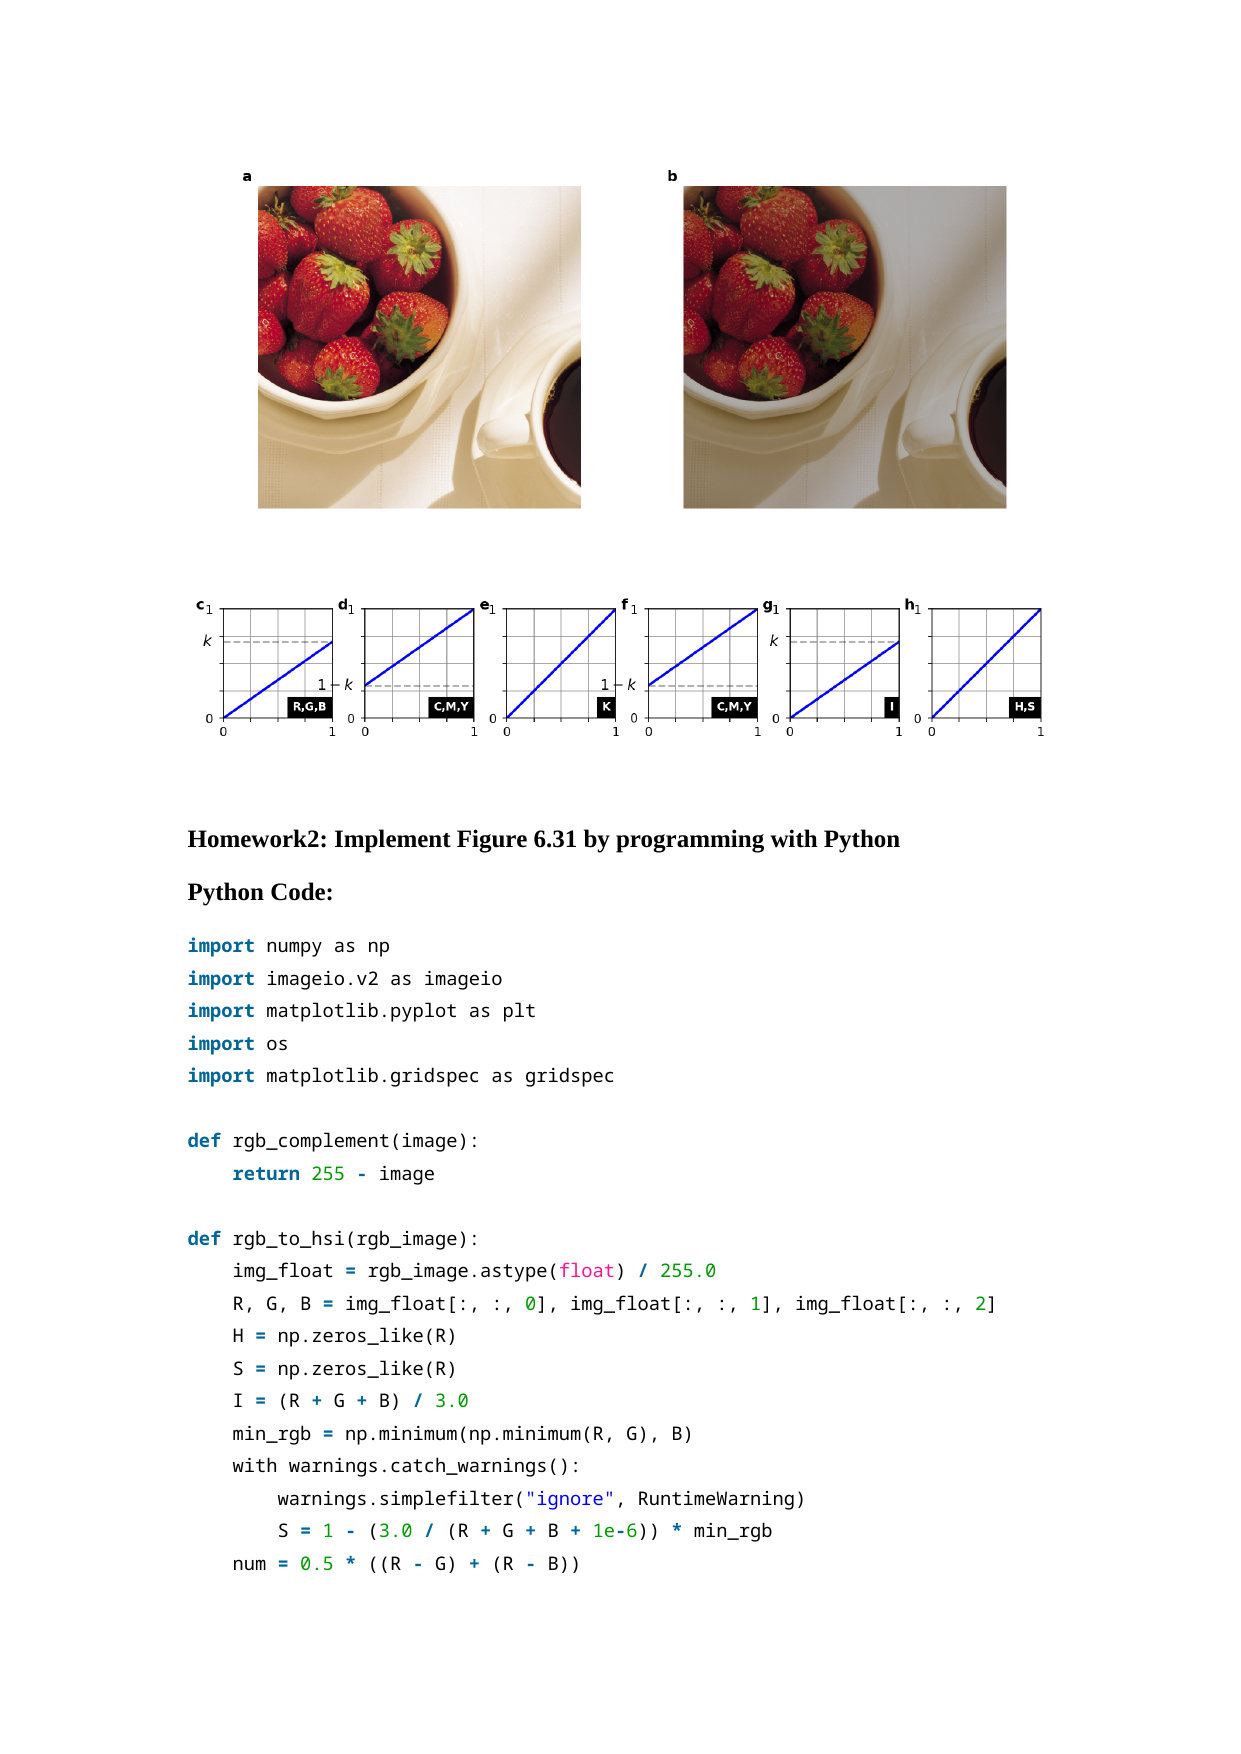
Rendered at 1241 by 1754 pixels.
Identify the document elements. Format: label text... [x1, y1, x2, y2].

text import numpy as np [187, 929, 1053, 962]
text S = 1 - (3.0 / (R + G + B + 1e-6)) * min_rgb [187, 1514, 1053, 1547]
text S = np.zeros_like(R) [187, 1352, 1053, 1384]
text return 255 - image [187, 1157, 1053, 1189]
text def rgb_complement(image): [187, 1124, 1053, 1157]
text def rgb_to_hsi(rgb_image): [187, 1222, 1053, 1254]
text H = np.zeros_like(R) [187, 1319, 1053, 1352]
text Homework2: Implement Figure 6.31 by programming with Python [187, 822, 1053, 855]
text with warnings.catch_warnings(): [187, 1449, 1053, 1482]
text min_rgb = np.minimum(np.minimum(R, G), B) [187, 1417, 1053, 1449]
picture [187, 162, 1053, 747]
text img_float = rgb_image.astype(float) / 255.0 [187, 1254, 1053, 1287]
text Python Code: [187, 876, 1053, 908]
text import os [187, 1027, 1053, 1059]
text R, G, B = img_float[:, :, 0], img_float[:, :, 1], img_float[:, :, 2] [187, 1287, 1053, 1319]
text import matplotlib.pyplot as plt [187, 994, 1053, 1027]
text I = (R + G + B) / 3.0 [187, 1384, 1053, 1417]
text num = 0.5 * ((R - G) + (R - B)) [187, 1547, 1053, 1579]
text import matplotlib.gridspec as gridspec [187, 1059, 1053, 1092]
text import imageio.v2 as imageio [187, 962, 1053, 994]
text warnings.simplefilter("ignore", RuntimeWarning) [187, 1482, 1053, 1514]
